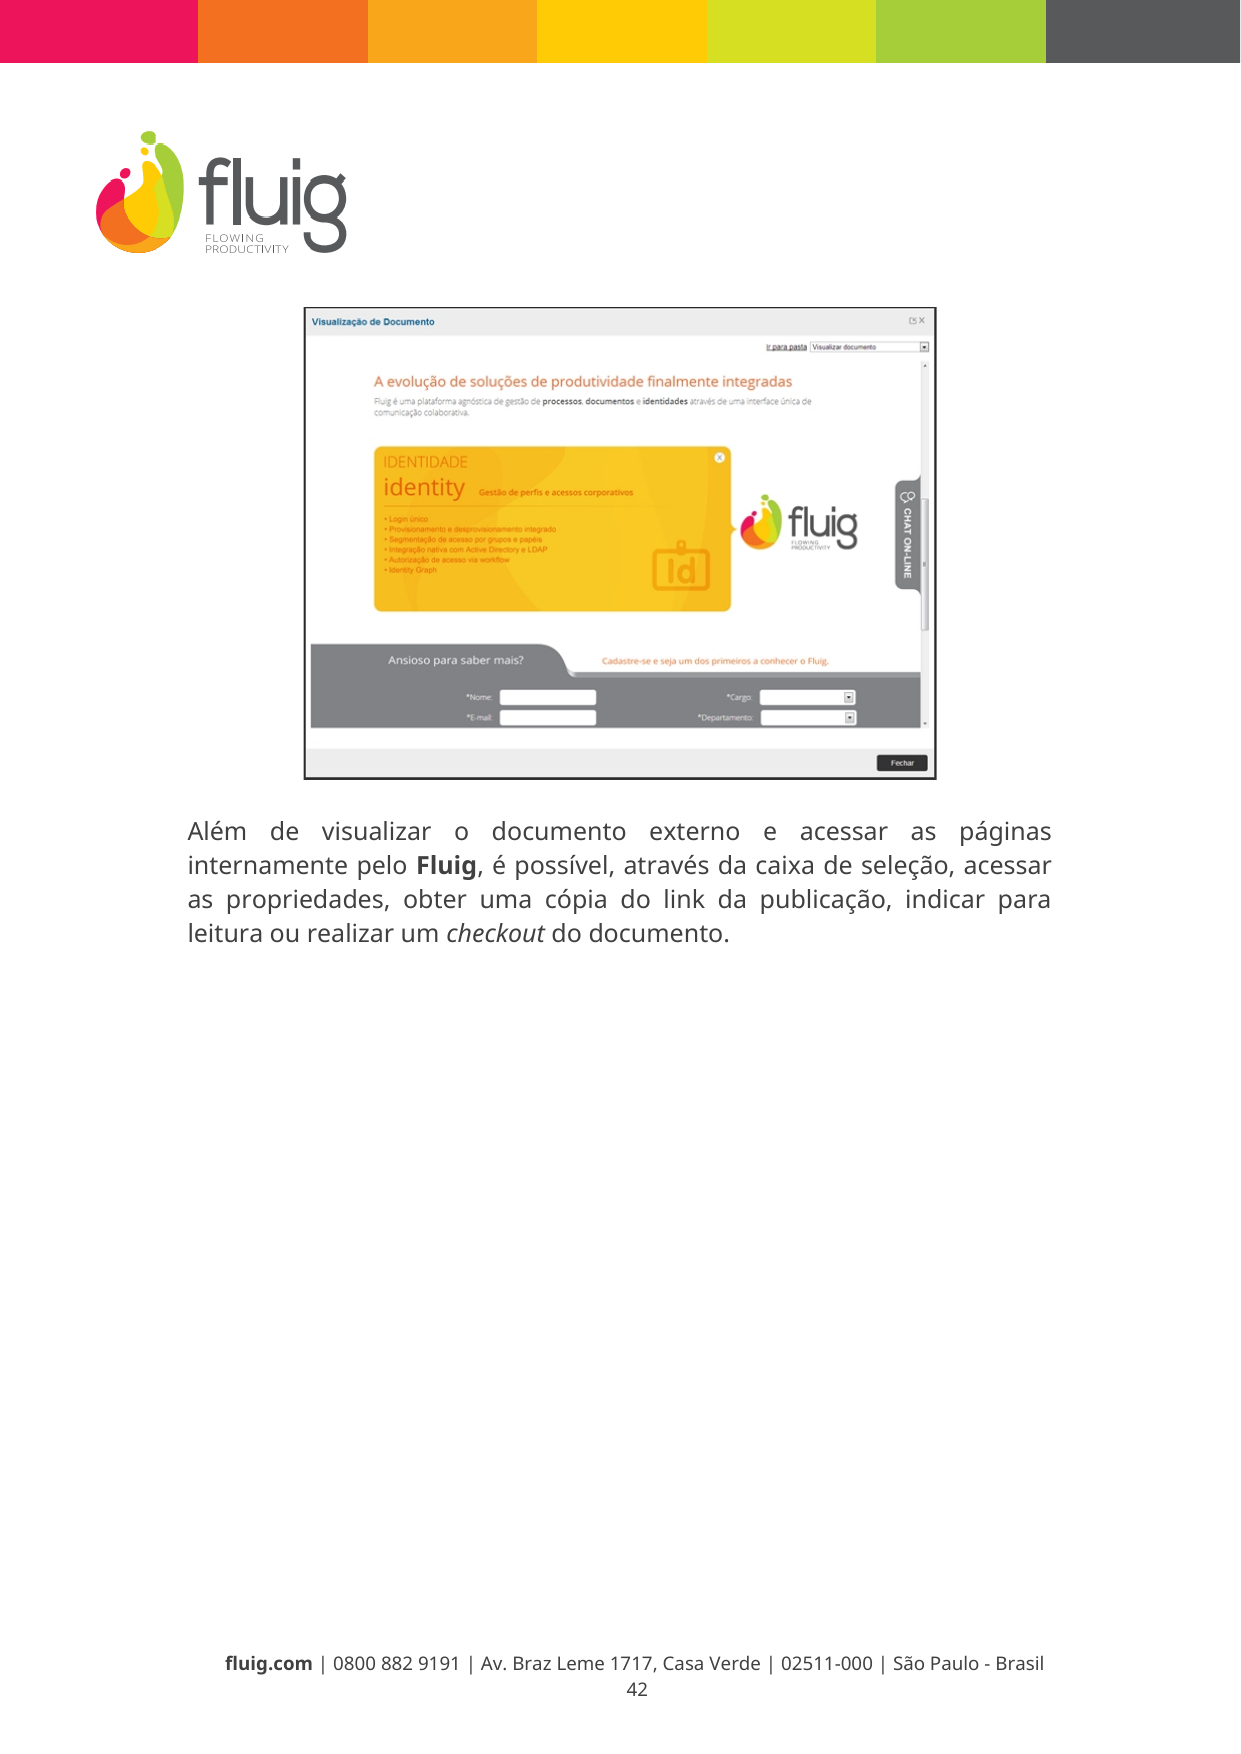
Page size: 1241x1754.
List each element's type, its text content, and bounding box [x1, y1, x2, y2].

text Além de visualizar o documento externo e acessar as páginas internamente pelo Fluig, é possível, através da caixa de seleção, acessar as propriedades, obter uma cópia do link da publicação, indicar para leitura ou realizar um checkout do documento. [187, 814, 1053, 950]
picture [303, 307, 937, 780]
